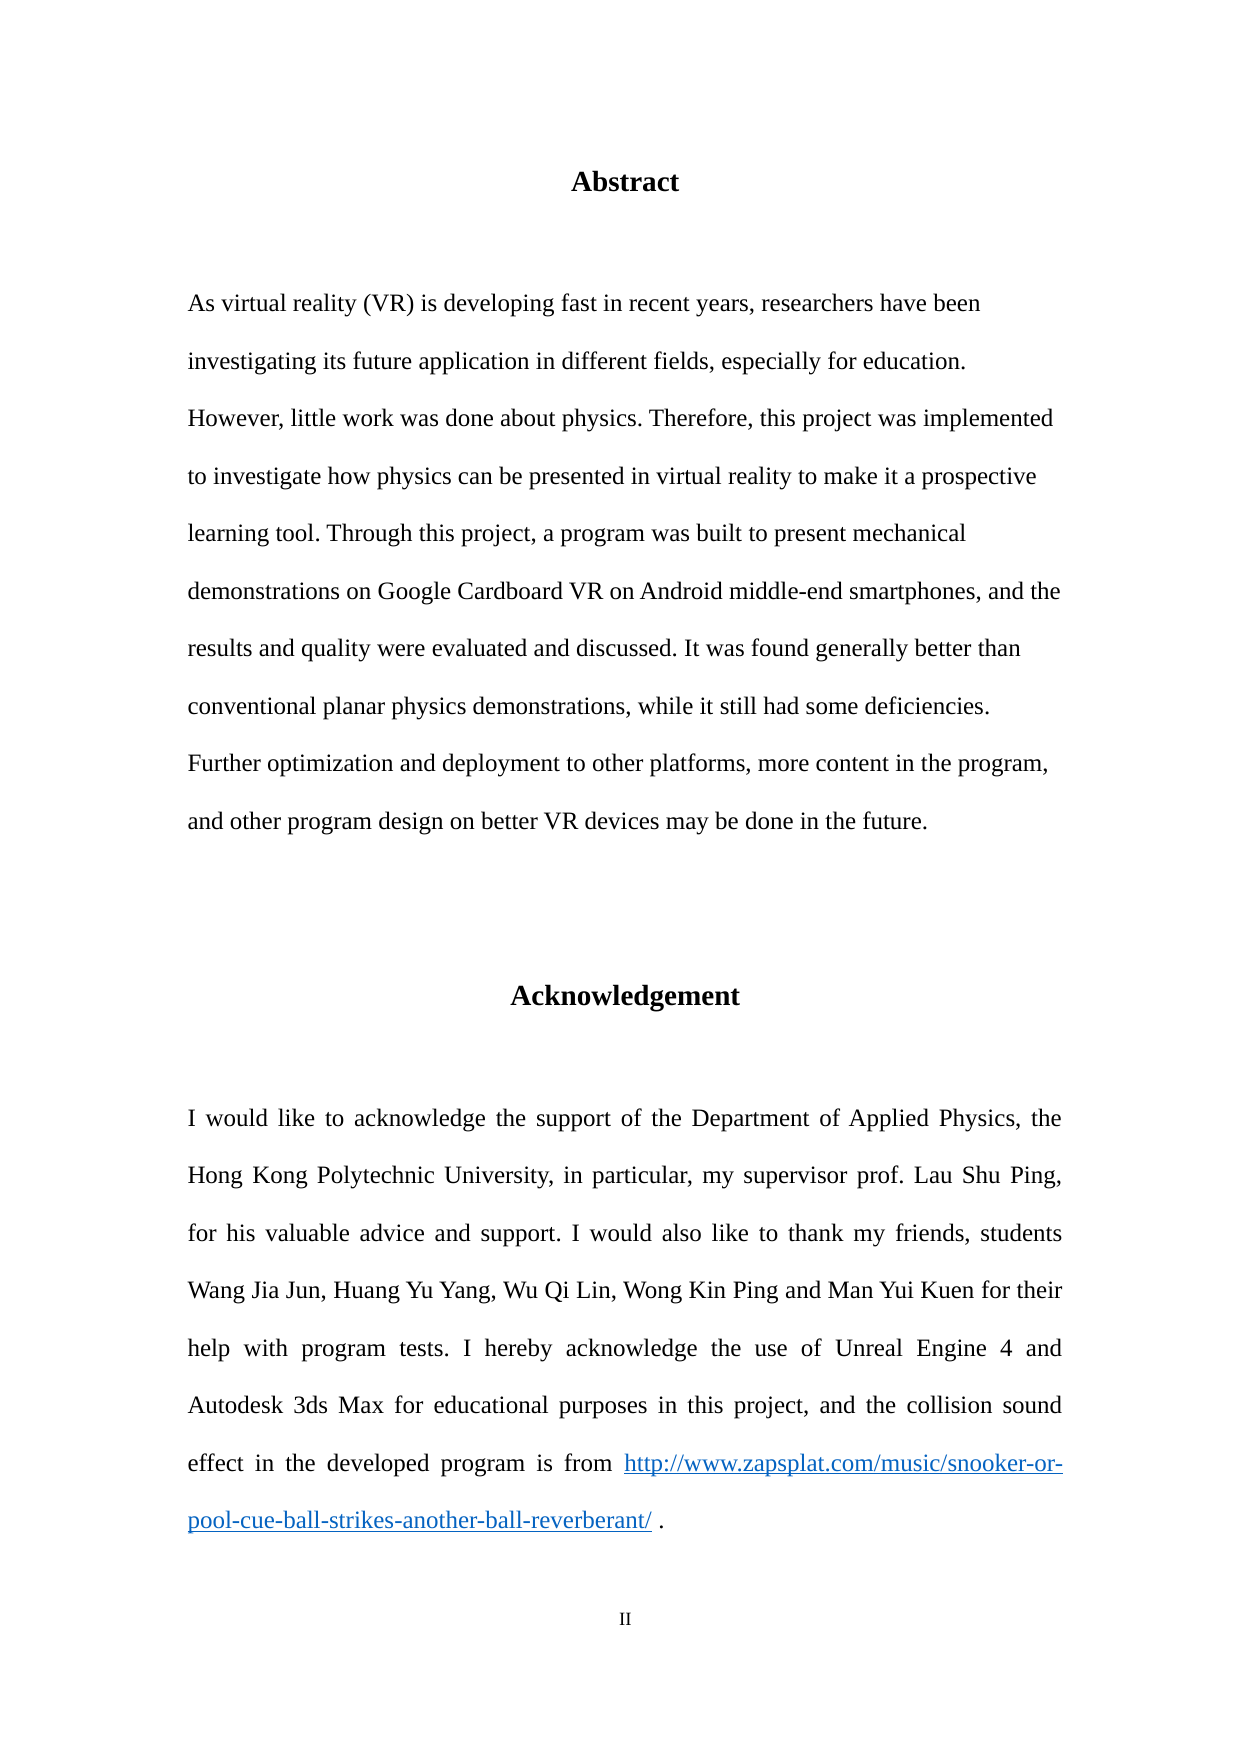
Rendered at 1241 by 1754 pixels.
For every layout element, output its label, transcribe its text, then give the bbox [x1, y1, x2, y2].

text I would like to acknowledge the support of the Department of Applied Physics, the Hong Kong Polytechnic University, in particular, my supervisor prof. Lau Shu Ping, for his valuable advice and support. I would also like to thank my friends, students Wang Jia Jun, Huang Yu Yang, Wu Qi Lin, Wong Kin Ping and Man Yui Kuen for their help with program tests. I hereby acknowledge the use of Unreal Engine 4 and Autodesk 3ds Max for educational purposes in this project, and the collision sound effect in the developed program is from http://www.zapsplat.com/music/snooker-or-pool-cue-ball-strikes-another-ball-reverberant/ . [187, 1103, 1063, 1534]
text Abstract [187, 164, 1063, 197]
text As virtual reality (VR) is developing fast in recent years, researchers have been investigating its future application in different fields, especially for education. However, little work was done about physics. Therefore, this project was implemented to investigate how physics can be presented in virtual reality to make it a prospective learning tool. Through this project, a program was built to present mechanical demonstrations on Google Cardboard VR on Android middle-end smartphones, and the results and quality were evaluated and discussed. It was found generally better than conventional planar physics demonstrations, while it still had some deficiencies. Further optimization and deployment to other platforms, more content in the program, and other program design on better VR devices may be done in the future. [187, 288, 1063, 835]
text Acknowledgement [187, 978, 1063, 1012]
